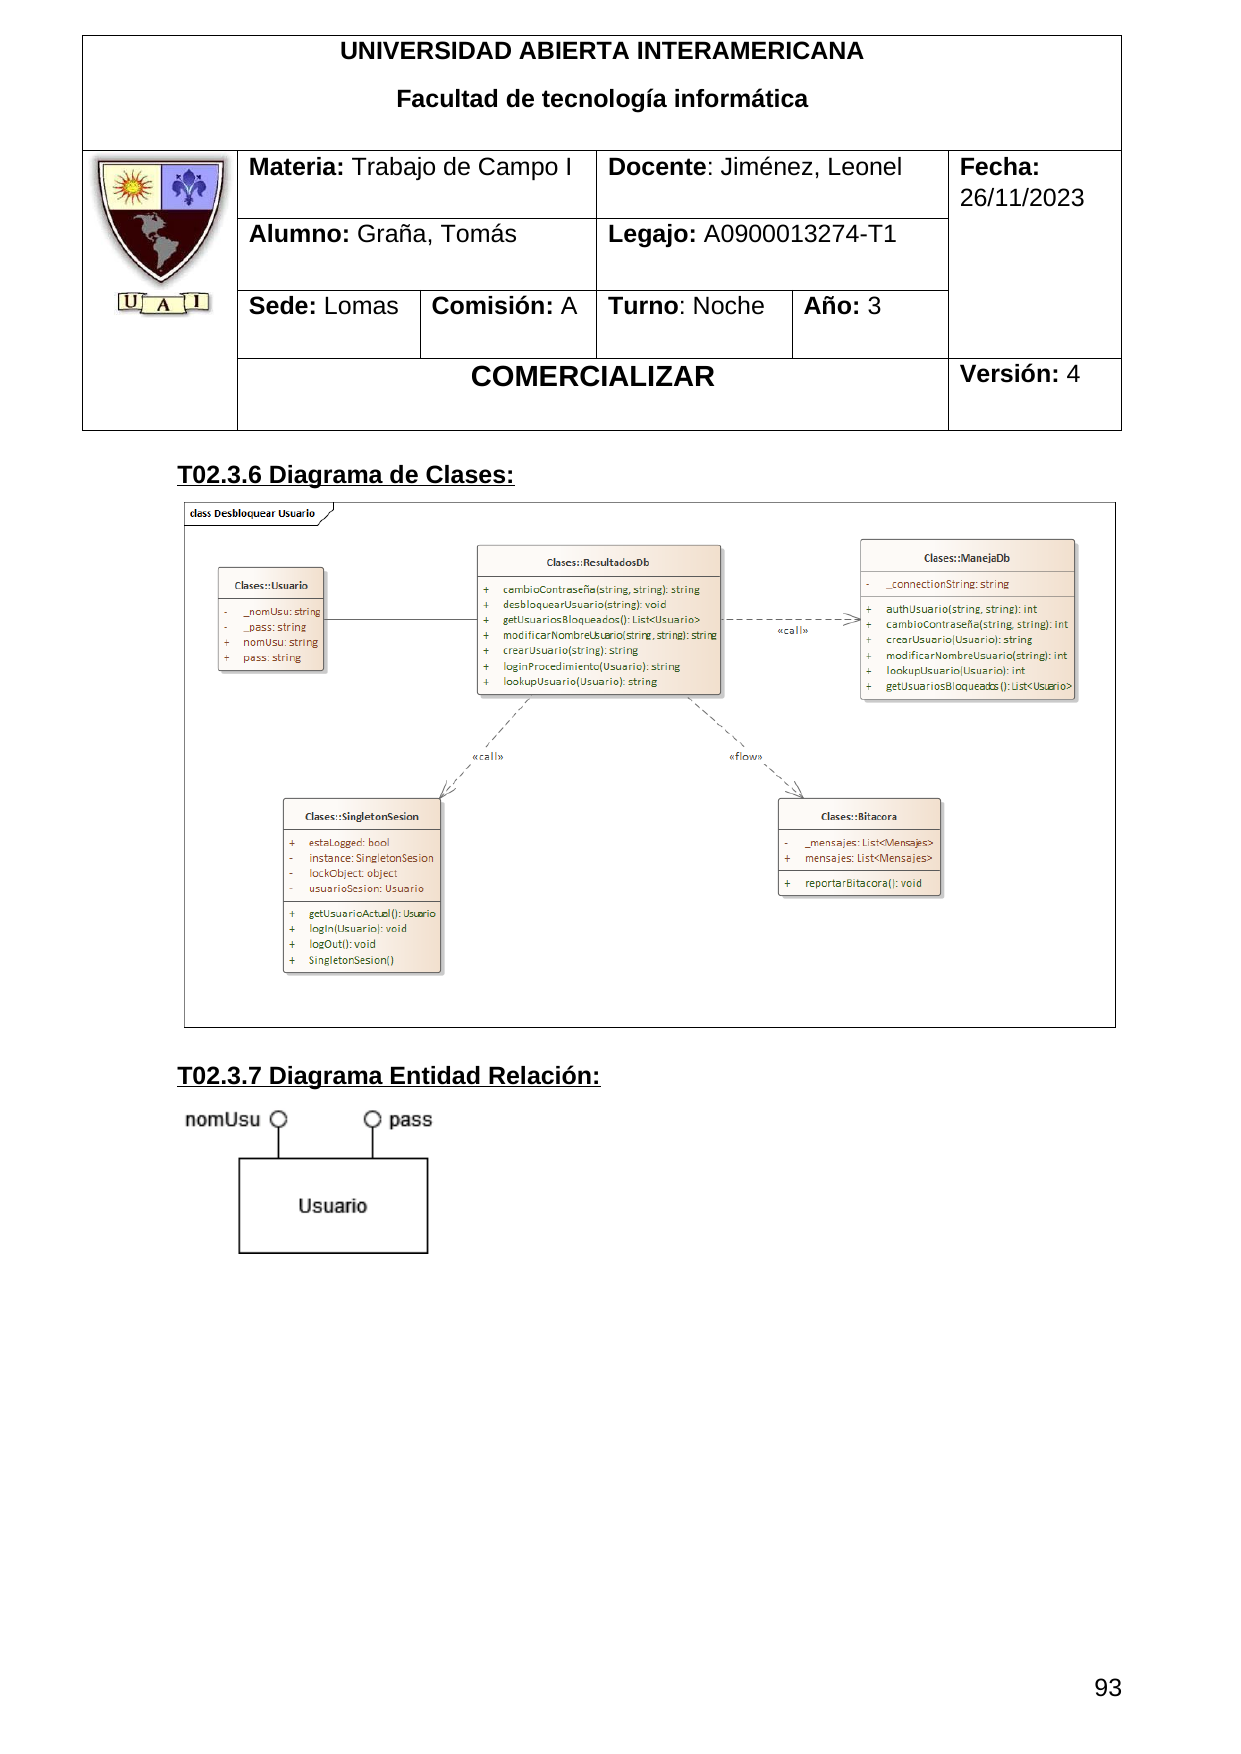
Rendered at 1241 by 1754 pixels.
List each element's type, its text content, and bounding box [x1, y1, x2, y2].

picture [177, 1096, 460, 1254]
picture [87, 151, 234, 320]
subtitle T02.3.7 Diagrama Entidad Relación: [177, 1061, 1122, 1089]
subtitle T02.3.6 Diagrama de Clases: [177, 460, 1122, 488]
picture [177, 495, 1122, 1034]
